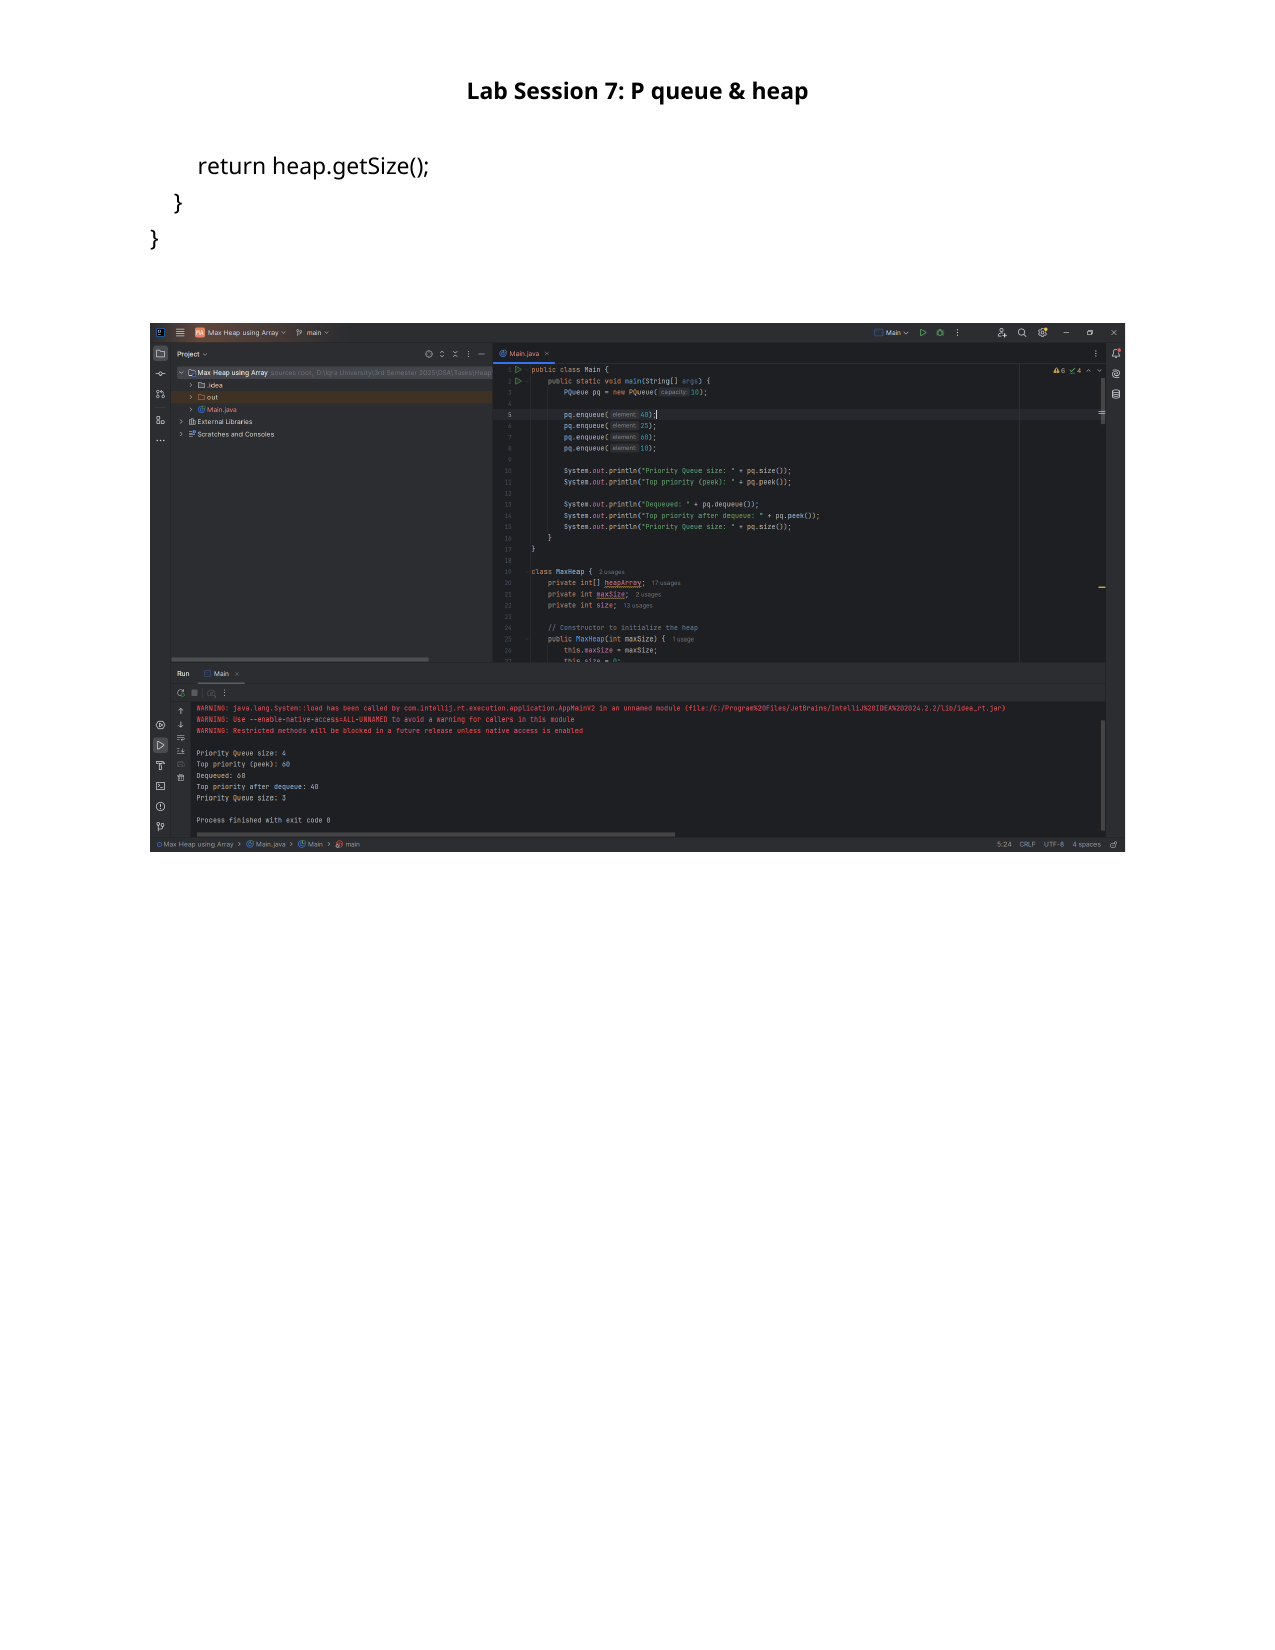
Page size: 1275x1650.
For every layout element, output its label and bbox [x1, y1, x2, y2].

text [150, 150, 1125, 253]
picture [150, 323, 1125, 852]
